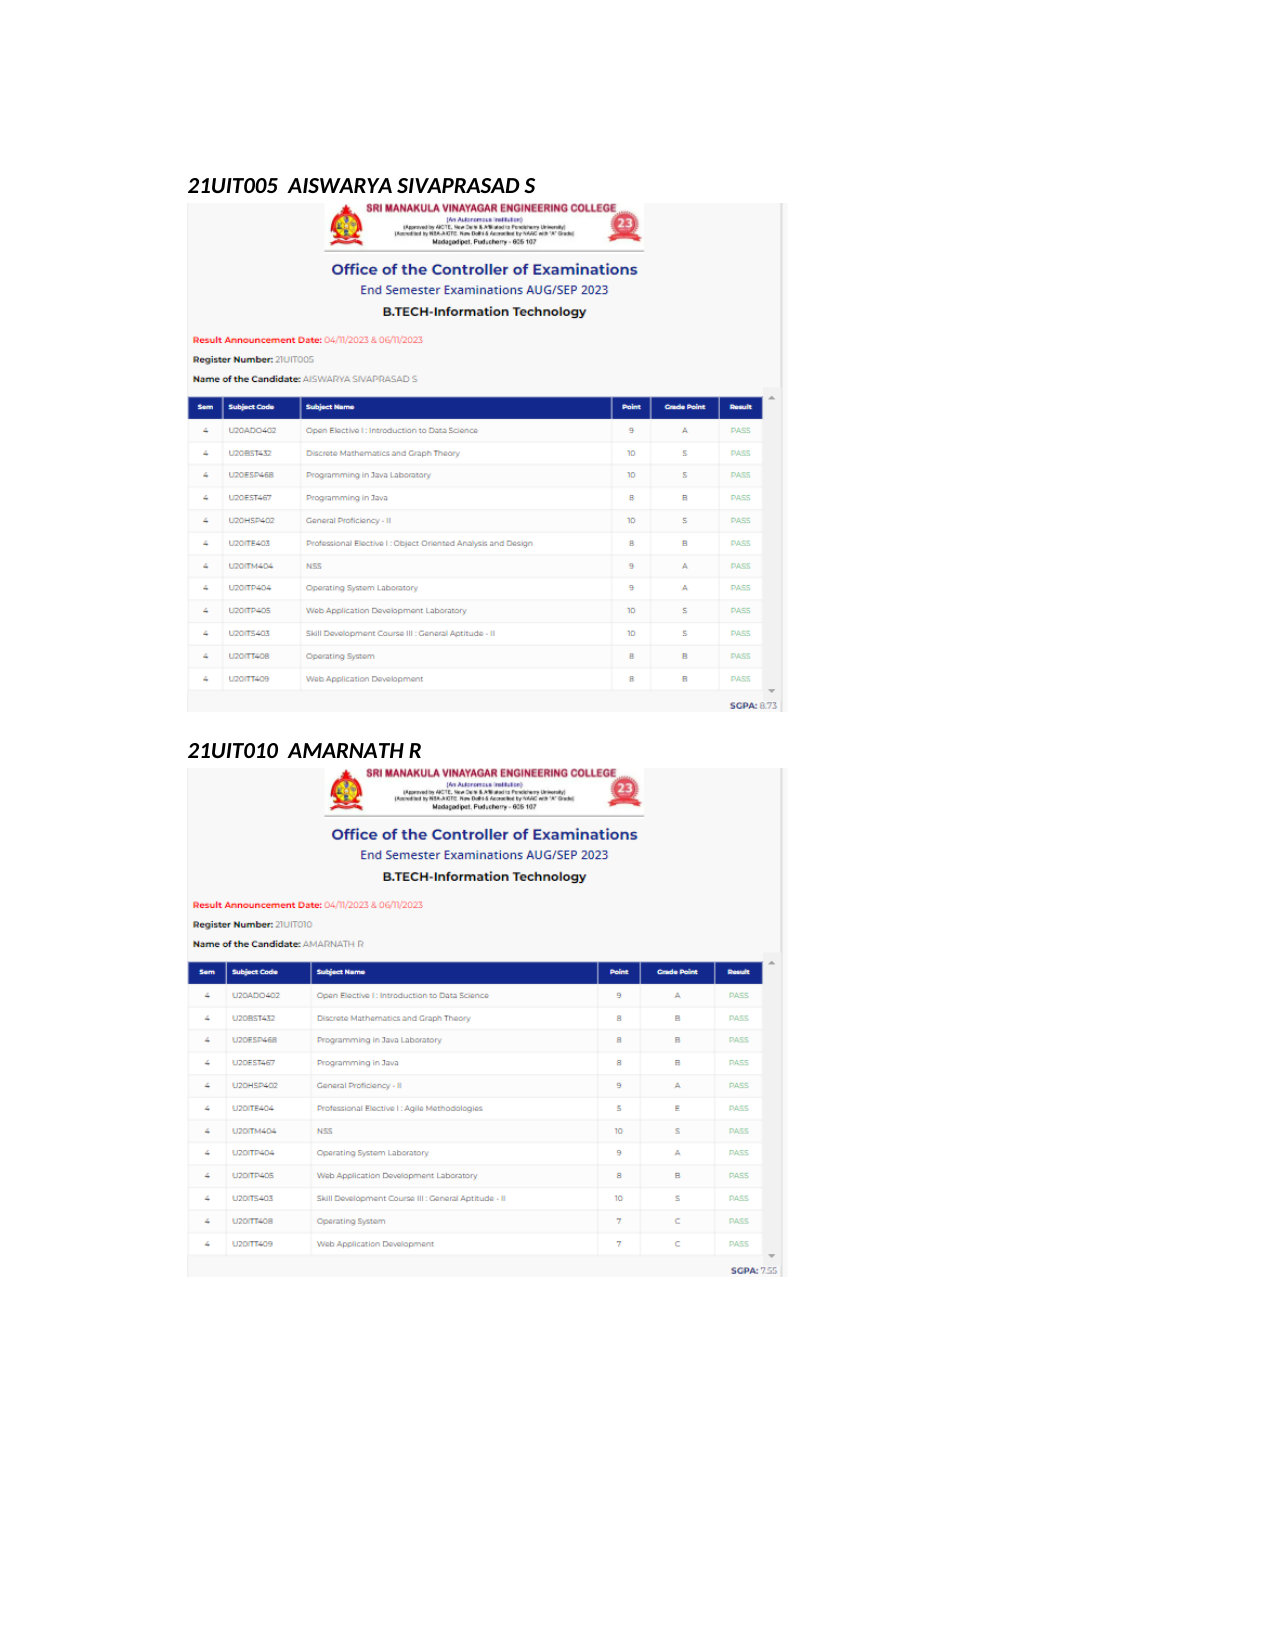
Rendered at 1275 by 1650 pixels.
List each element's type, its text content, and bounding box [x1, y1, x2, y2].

picture [187, 768, 788, 1277]
subtitle 21UIT010 AMARNATH R [187, 736, 1087, 764]
picture [187, 203, 788, 712]
subtitle 21UIT005 AISWARYA SIVAPRASAD S [187, 171, 1087, 199]
